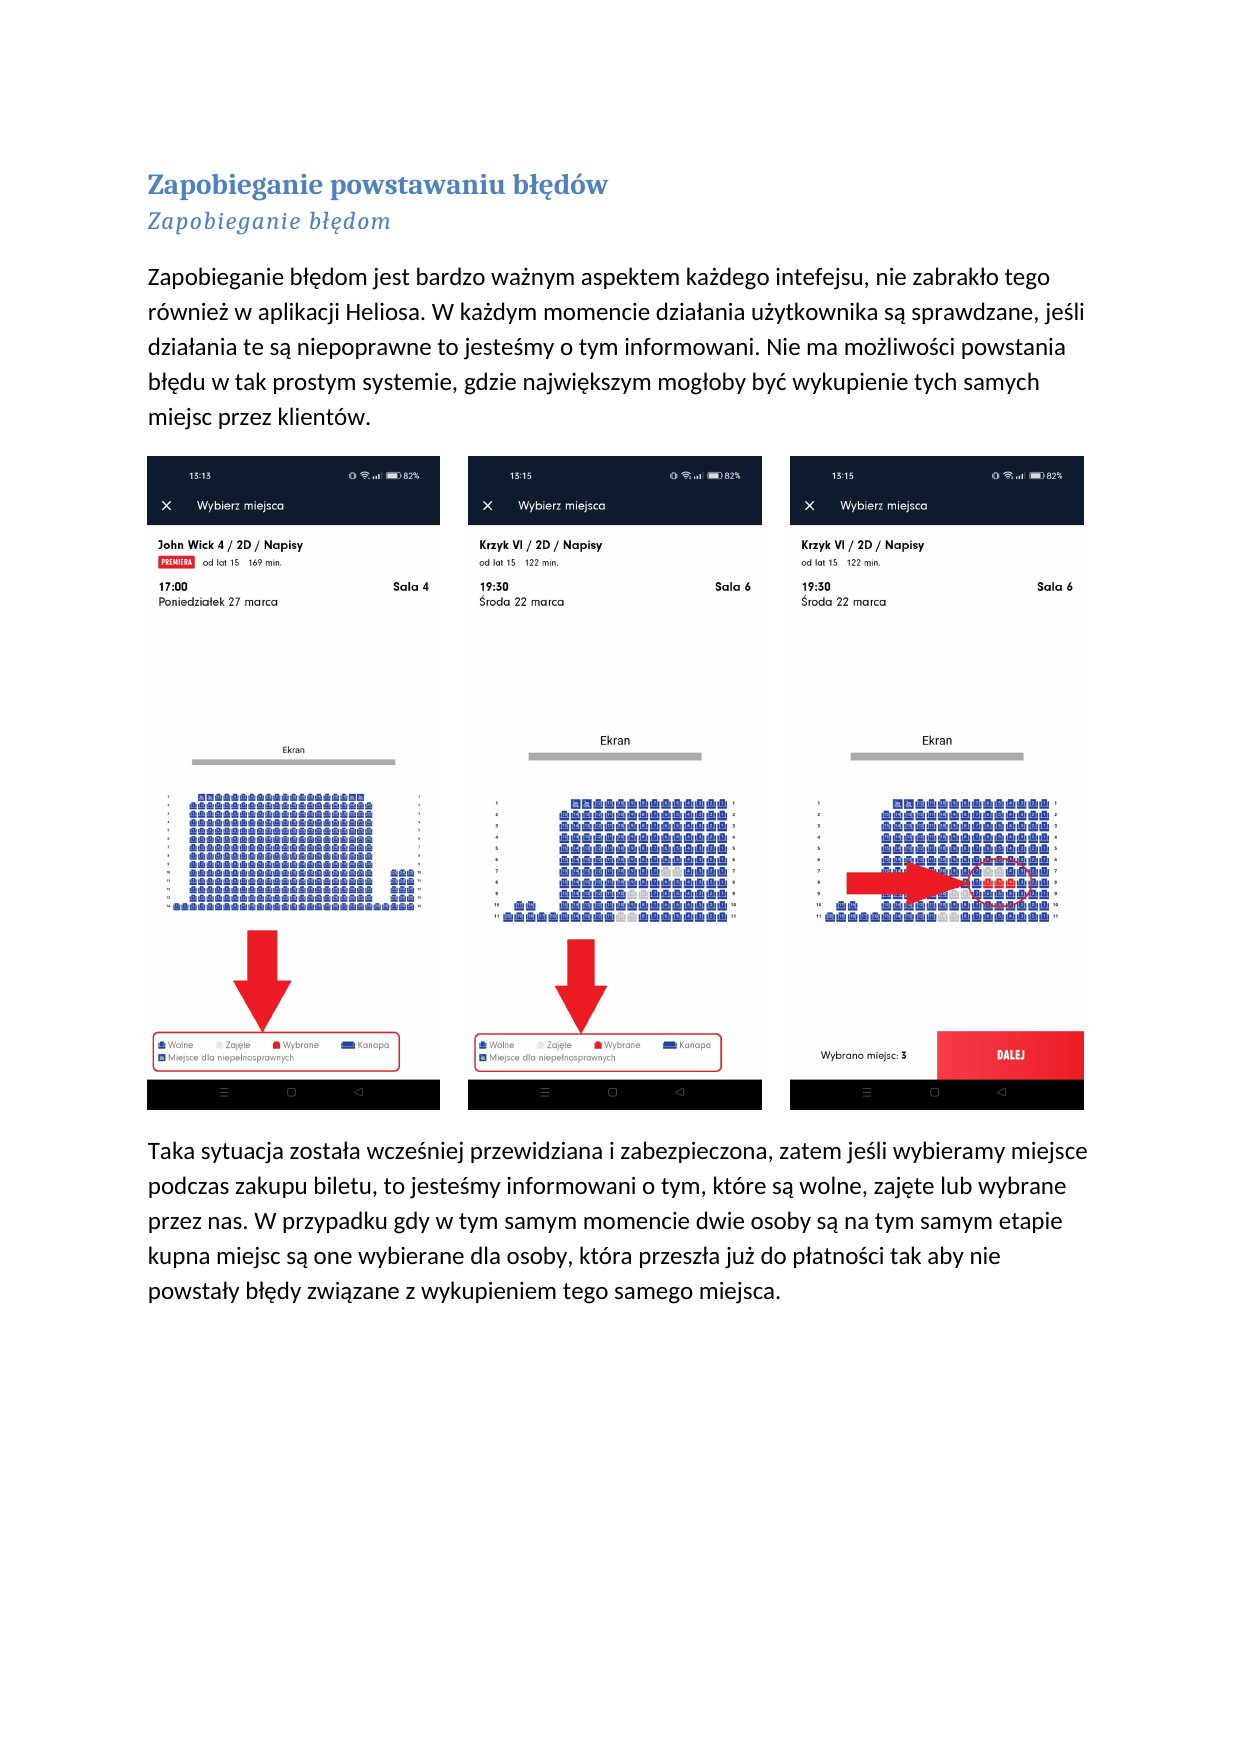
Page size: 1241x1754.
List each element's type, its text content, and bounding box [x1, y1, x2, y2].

picture [468, 456, 762, 1110]
text Taka sytuacja została wcześniej przewidziana i zabezpieczona, zatem jeśli wybieramy miejsce podczas zakupu biletu, to jesteśmy informowani o tym, które są wolne, zajęte lub wybrane przez nas. W przypadku gdy w tym samym momencie dwie osoby są na tym samym etapie kupna miejsc są one wybierane dla osoby, która przeszła już do płatności tak aby nie powstały błędy związane z wykupieniem tego samego miejsca. [148, 1135, 1093, 1305]
text Zapobieganie błędom jest bardzo ważnym aspektem każdego intefejsu, nie zabrakło tego również w aplikacji Heliosa. W każdym momencie działania użytkownika są sprawdzane, jeśli działania te są niepoprawne to jesteśmy o tym informowani. Nie ma możliwości powstania błędu w tak prostym systemie, gdzie największym mogłoby być wykupienie tych samych miejsc przez klientów. [148, 261, 1093, 431]
subtitle Zapobieganie błędom [148, 207, 1093, 236]
picture [790, 456, 1084, 1110]
subtitle Zapobieganie powstawaniu błędów [148, 168, 1093, 202]
picture [147, 456, 440, 1110]
